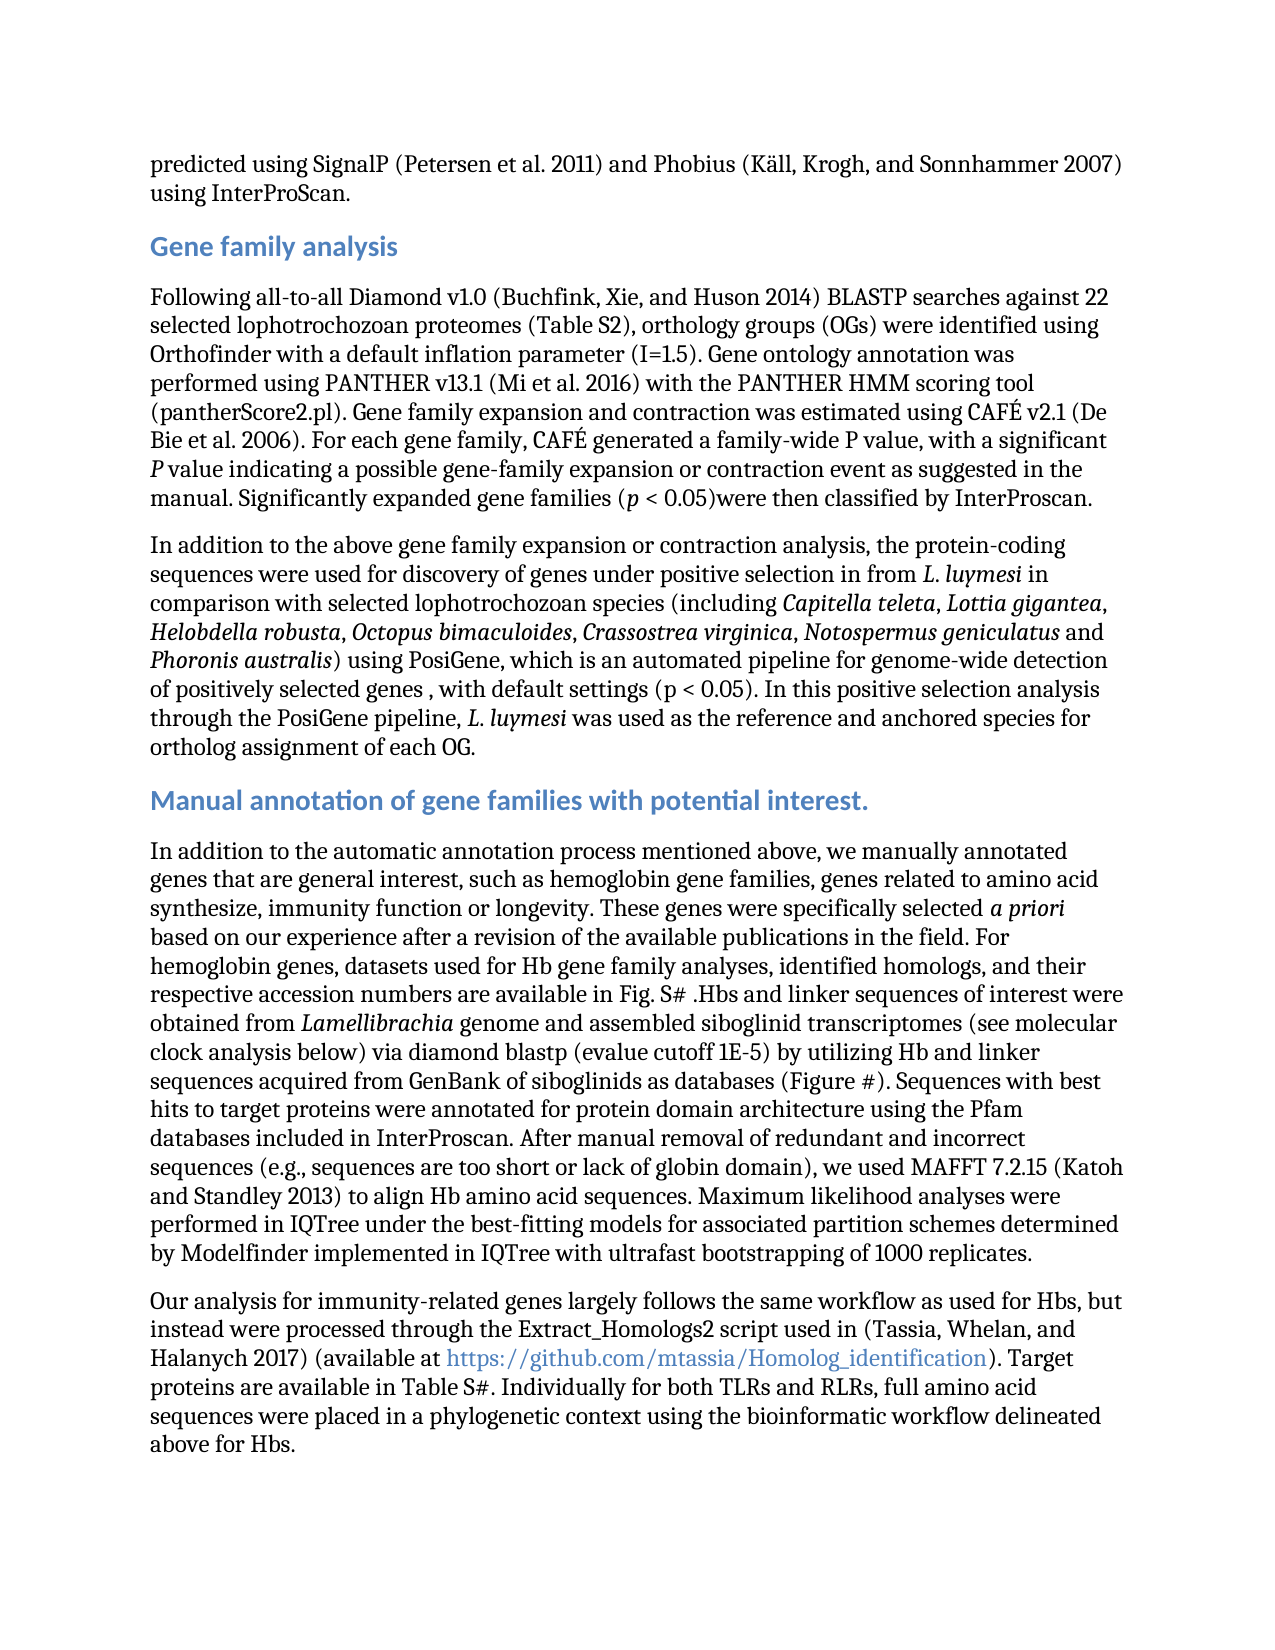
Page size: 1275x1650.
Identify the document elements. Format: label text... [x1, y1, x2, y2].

text In addition to the automatic annotation process mentioned above, we manually annotated genes that are general interest, such as hemoglobin gene families, genes related to amino acid synthesize, immunity function or longevity. These genes were specifically selected a priori based on our experience after a revision of the available publications in the field. For hemoglobin genes, datasets used for Hb gene family analyses, identified homologs, and their respective accession numbers are available in Fig. S# .Hbs and linker sequences of interest were obtained from Lamellibrachia genome and assembled siboglinid transcriptomes (see molecular clock analysis below) via diamond blastp (evalue cutoff 1E-5) by utilizing Hb and linker sequences acquired from GenBank of siboglinids as databases (Figure #). Sequences with best hits to target proteins were annotated for protein domain architecture using the Pfam databases included in InterProscan. After manual removal of redundant and incorrect sequences (e.g., sequences are too short or lack of globin domain), we used MAFFT 7.2.15 (Katoh and Standley 2013) to align Hb amino acid sequences. Maximum likelihood analyses were performed in IQTree under the best-fitting models for associated partition schemes determined by Modelfinder implemented in IQTree with ultrafast bootstrapping of 1000 replicates. [150, 837, 1125, 1268]
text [150, 150, 1125, 207]
subtitle Gene family analysis [150, 228, 1125, 264]
text Following all-to-all Diamond v1.0 (Buchfink, Xie, and Huson 2014) BLASTP searches against 22 selected lophotrochozoan proteomes (Table S2), orthology groups (OGs) were identified using Orthofinder with a default inflation parameter (I=1.5). Gene ontology annotation was performed using PANTHER v13.1 (Mi et al. 2016) with the PANTHER HMM scoring tool (pantherScore2.pl). Gene family expansion and contraction was estimated using CAFÉ v2.1 (De Bie et al. 2006). For each gene family, CAFÉ generated a family-wide P value, with a significant P value indicating a possible gene-family expansion or contraction event as suggested in the manual. Significantly expanded gene families (p < 0.05)were then classified by InterProscan. [150, 283, 1125, 513]
text Our analysis for immunity-related genes largely follows the same workflow as used for Hbs, but instead were processed through the Extract_Homologs2 script used in (Tassia, Whelan, and Halanych 2017) (available at https://github.com/mtassia/Homolog_identification). Target proteins are available in Table S#. Individually for both TLRs and RLRs, full amino acid sequences were placed in a phylogenetic context using the bioinformatic workflow delineated above for Hbs. [150, 1287, 1125, 1459]
subtitle Manual annotation of gene families with potential interest. [150, 782, 1125, 818]
text In addition to the above gene family expansion or contraction analysis, the protein-coding sequences were used for discovery of genes under positive selection in from L. luymesi in comparison with selected lophotrochozoan species (including Capitella teleta, Lottia gigantea, Helobdella robusta, Octopus bimaculoides, Crassostrea virginica, Notospermus geniculatus and Phoronis australis) using PosiGene, which is an automated pipeline for genome-wide detection of positively selected genes , with default settings (p < 0.05). In this positive selection analysis through the PosiGene pipeline, L. luymesi was used as the reference and anchored species for ortholog assignment of each OG. [150, 531, 1125, 761]
